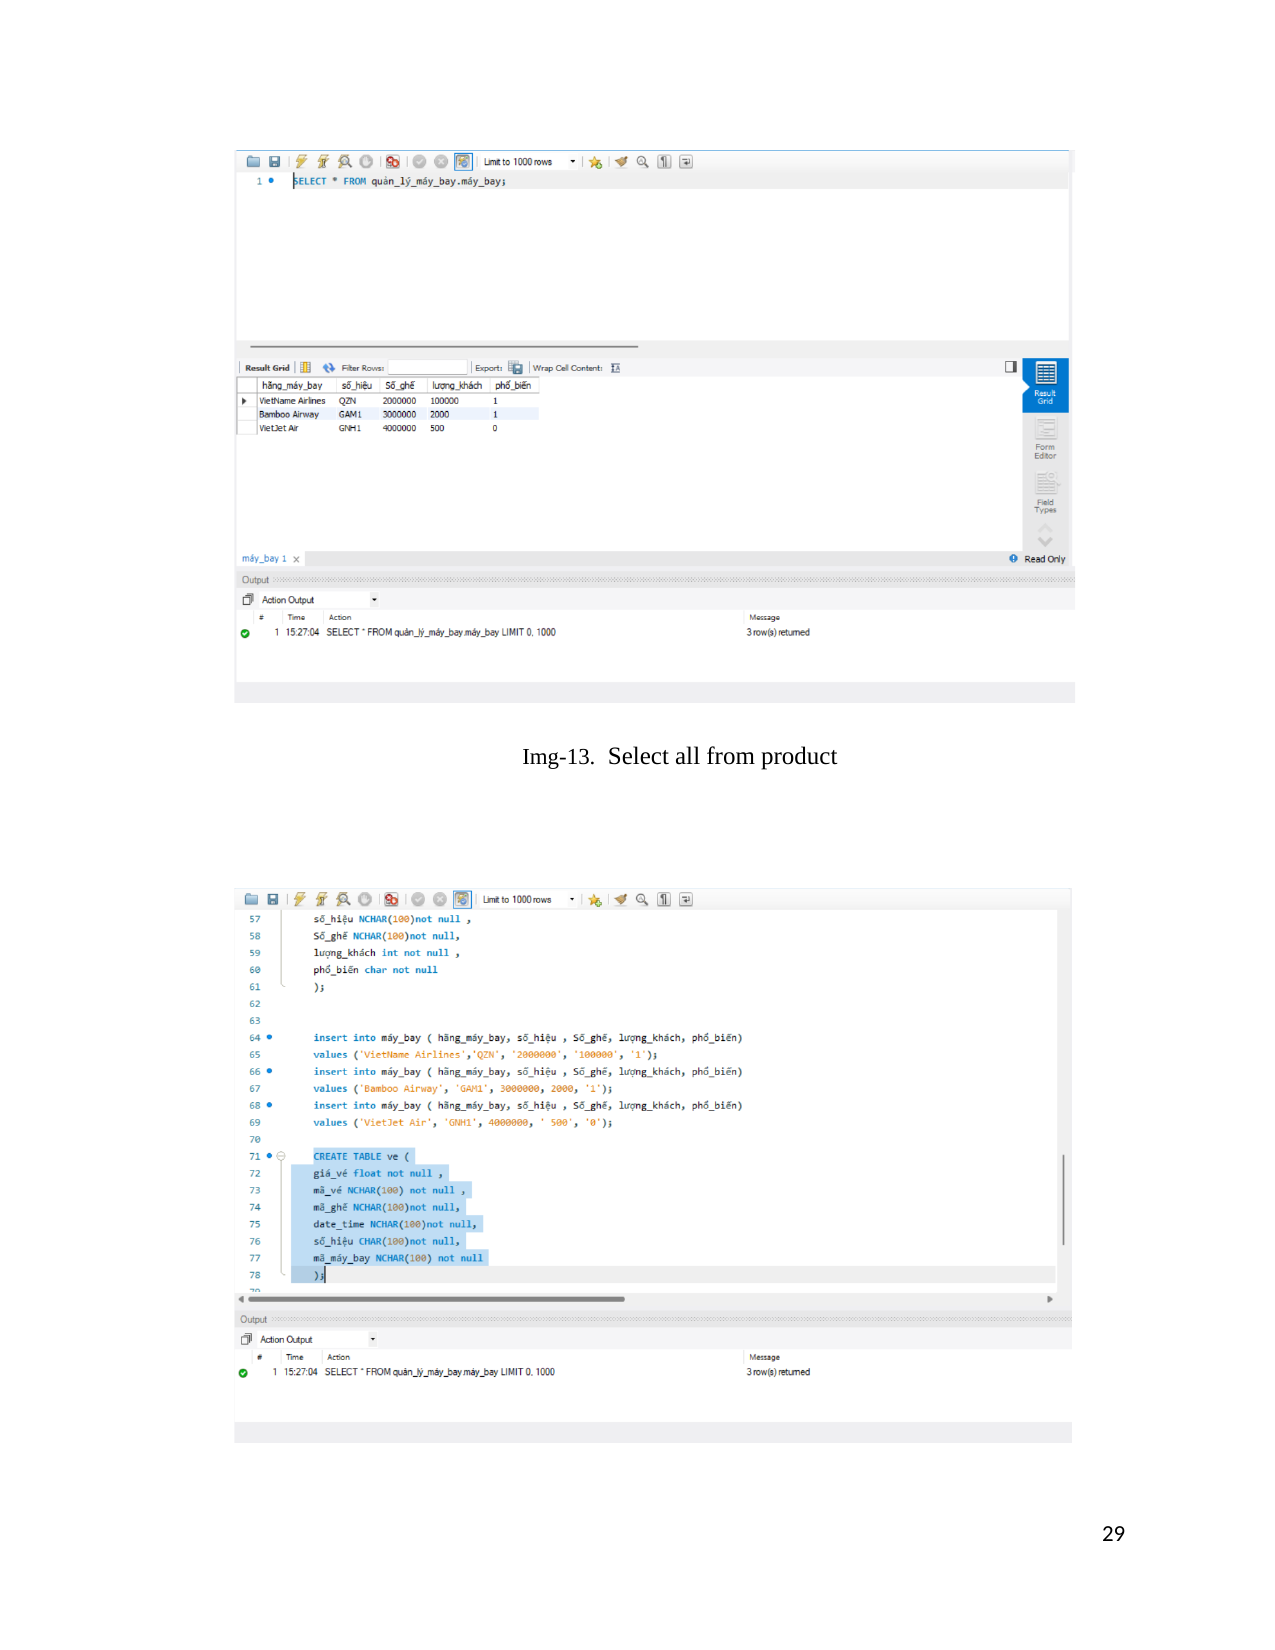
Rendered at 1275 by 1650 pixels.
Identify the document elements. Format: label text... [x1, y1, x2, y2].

picture [234, 150, 1075, 703]
picture [234, 888, 1072, 1443]
text Img-13. Select all from product [234, 741, 1125, 770]
